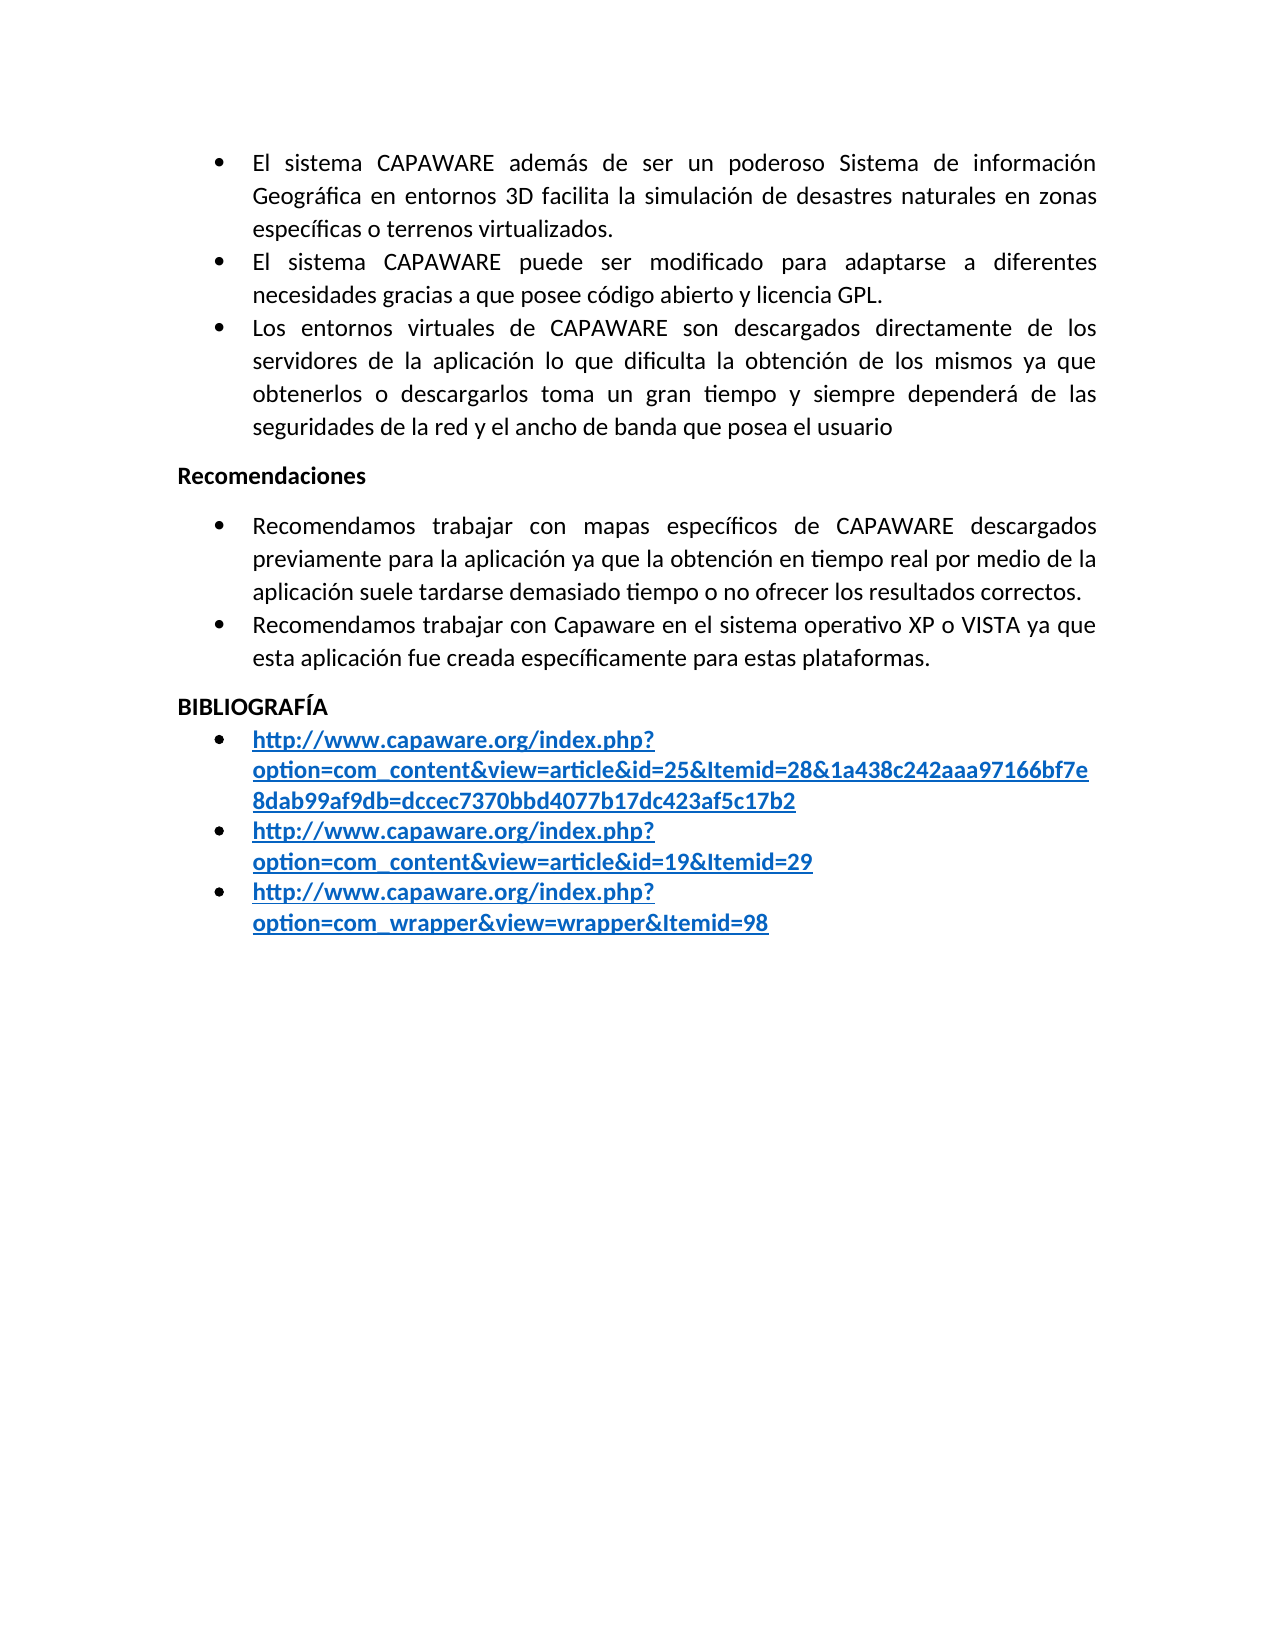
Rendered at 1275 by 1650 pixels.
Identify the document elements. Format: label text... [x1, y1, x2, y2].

text Recomendaciones [177, 461, 1098, 491]
list http://www.capaware.org/index.php?option=com_wrapper&view=wrapper&Itemid=98 [215, 877, 1098, 938]
list Recomendamos trabajar con Capaware en el sistema operativo XP o VISTA ya que esta aplicación fue creada específicamente para estas plataformas. [215, 609, 1098, 672]
list Recomendamos trabajar con mapas específicos de CAPAWARE descargados previamente para la aplicación ya que la obtención en tiempo real por medio de la aplicación suele tardarse demasiado tiempo o no ofrecer los resultados correctos. [215, 510, 1098, 606]
list El sistema CAPAWARE además de ser un poderoso Sistema de información Geográfica en entornos 3D facilita la simulación de desastres naturales en zonas específicas o terrenos virtualizados. [215, 148, 1098, 244]
text BIBLIOGRAFÍA [177, 691, 1098, 722]
list http://www.capaware.org/index.php?option=com_content&view=article&id=19&Itemid=29 [215, 816, 1098, 877]
list http://www.capaware.org/index.php?option=com_content&view=article&id=25&Itemid=28&1a438c242aaa97166bf7e8dab99af9db=dccec7370bbd4077b17dc423af5c17b2 [215, 724, 1098, 816]
list Los entornos virtuales de CAPAWARE son descargados directamente de los servidores de la aplicación lo que dificulta la obtención de los mismos ya que obtenerlos o descargarlos toma un gran tiempo y siempre dependerá de las seguridades de la red y el ancho de banda que posea el usuario [215, 312, 1098, 441]
list El sistema CAPAWARE puede ser modificado para adaptarse a diferentes necesidades gracias a que posee código abierto y licencia GPL. [215, 246, 1098, 310]
